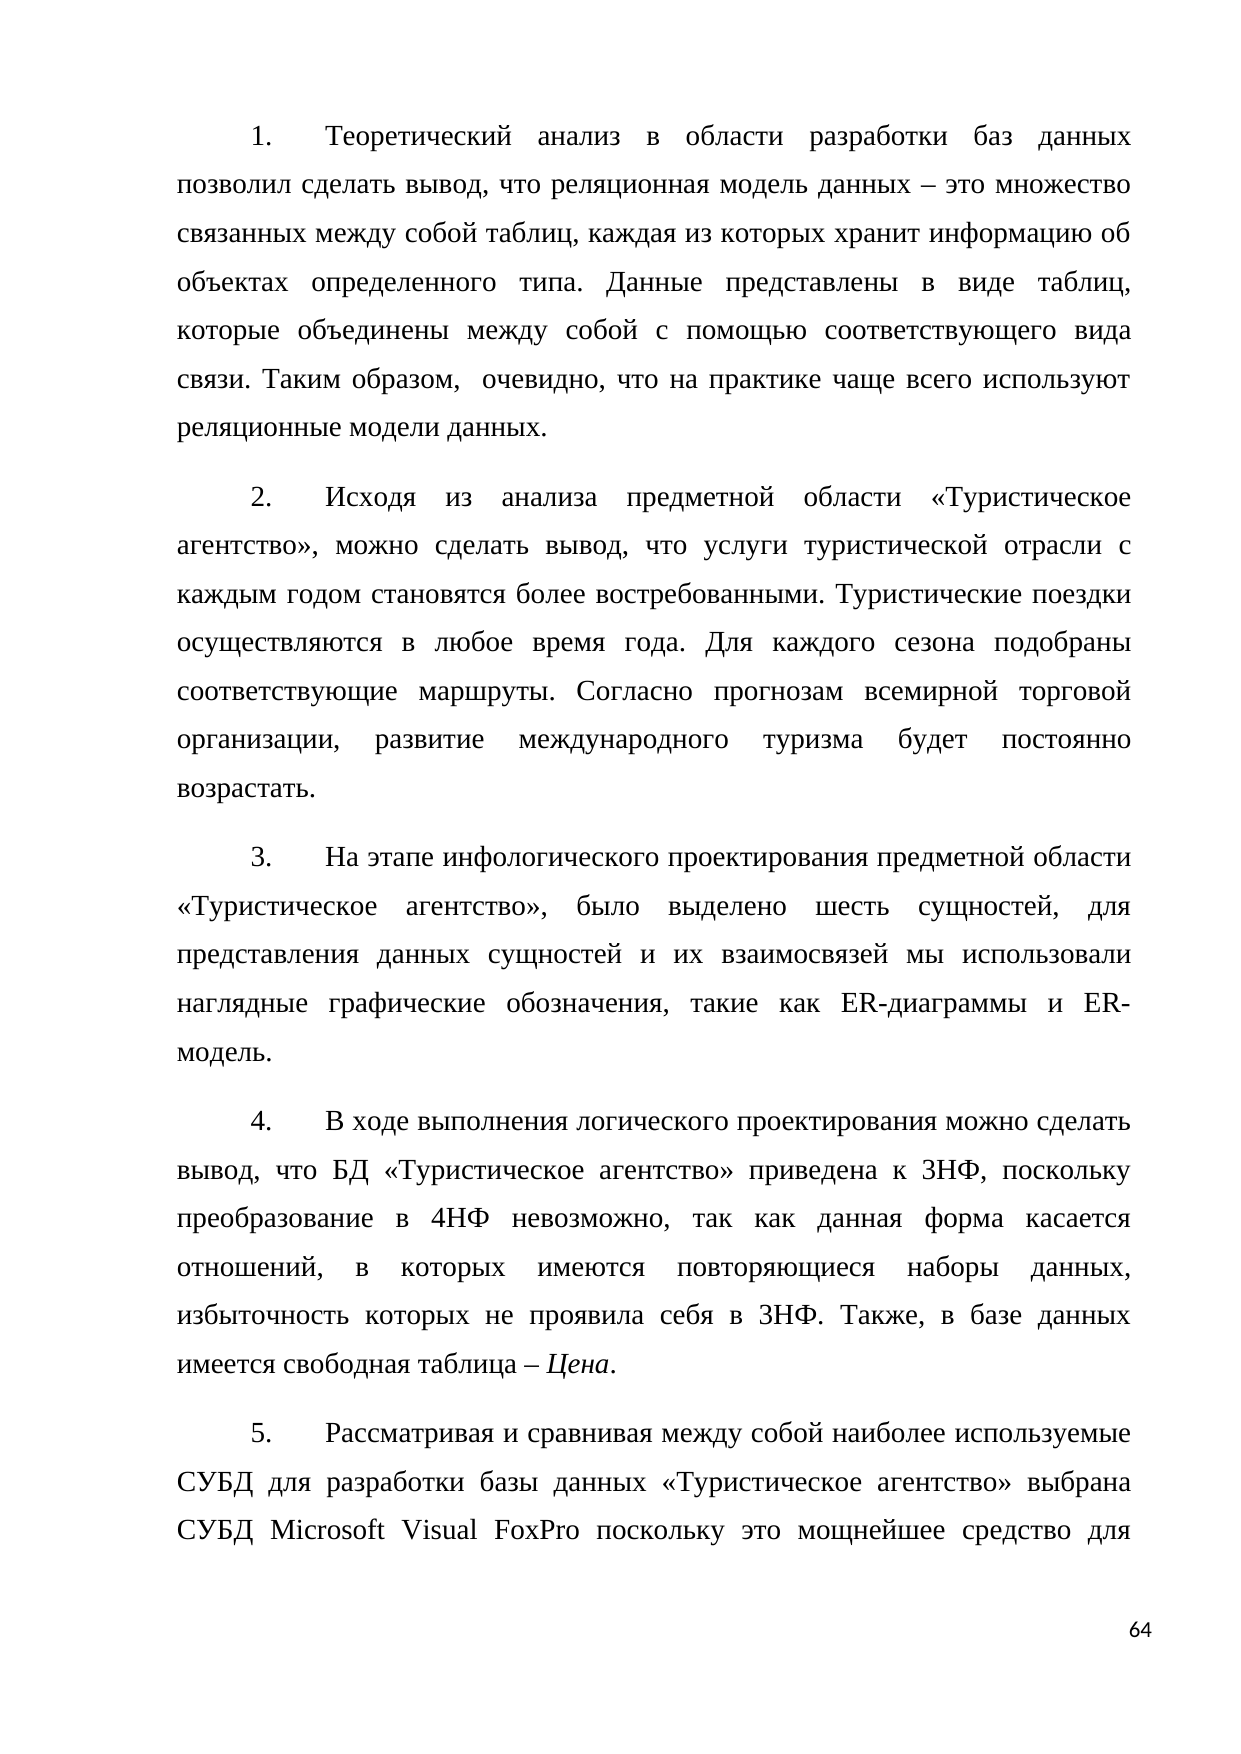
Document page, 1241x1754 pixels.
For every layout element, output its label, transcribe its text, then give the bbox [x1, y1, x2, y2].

list В ходе выполнения логического проектирования можно сделать вывод, что БД «Туристическое агентство» приведена к 3НФ, поскольку преобразование в 4НФ невозможно, так как данная форма касается отношений, в которых имеются повторяющиеся наборы данных, избыточность которых не проявила себя в 3НФ. Также, в базе данных имеется свободная таблица – Цена. [177, 1103, 1132, 1379]
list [177, 1415, 1132, 1546]
list На этапе инфологического проектирования предметной области «Туристическое агентство», было выделено шесть сущностей, для представления данных сущностей и их взаимосвязей мы использовали наглядные графические обозначения, такие как ER-диаграммы и ER-модель. [177, 839, 1132, 1067]
list Теоретический анализ в области разработки баз данных позволил сделать вывод, что реляционная модель данных – это множество связанных между собой таблиц, каждая из которых хранит информацию об объектах определенного типа. Данные представлены в виде таблиц, которые объединены между собой с помощью соответствующего вида связи. Таким образом, очевидно, что на практике чаще всего используют реляционные модели данных. [177, 118, 1132, 443]
list Исходя из анализа предметной области «Туристическое агентство», можно сделать вывод, что услуги туристической отрасли с каждым годом становятся более востребованными. Туристические поездки осуществляются в любое время года. Для каждого сезона подобраны соответствующие маршруты. Согласно прогнозам всемирной торговой организации, развитие международного туризма будет постоянно возрастать. [177, 479, 1132, 804]
